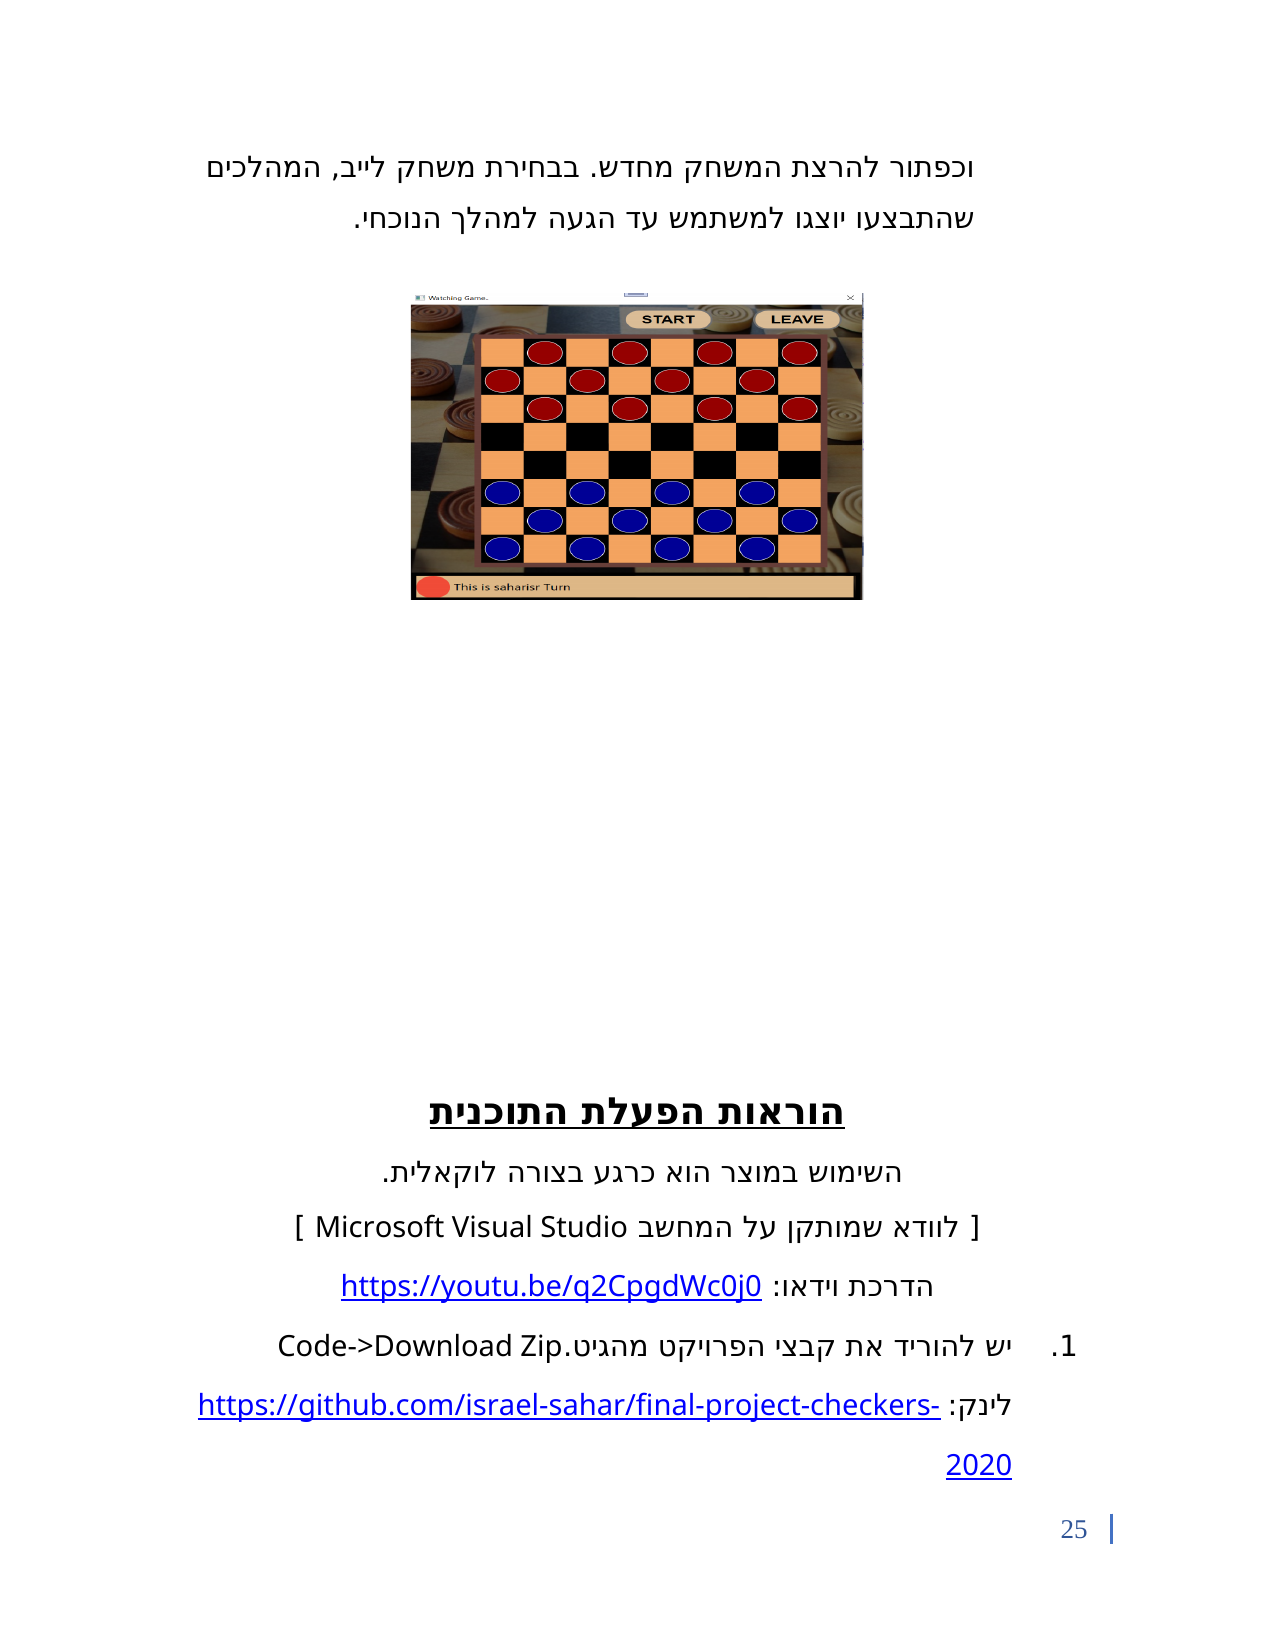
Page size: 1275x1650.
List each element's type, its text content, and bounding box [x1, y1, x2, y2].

list לינק: https://github.com/israel-sahar/final-project-checkers-2020 [187, 1384, 1012, 1484]
list [ לוודא שמותקן על המחשב Microsoft Visual Studio ] [187, 1206, 1087, 1246]
list הוראות הפעלת התוכנית [187, 1090, 1087, 1133]
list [187, 150, 1012, 235]
list השימוש במוצר הוא כרגע בצורה לוקאלית. [187, 1155, 1087, 1189]
list יש להוריד את קבצי הפרויקט מהגיט.Code->Download Zip [187, 1325, 1050, 1365]
picture [410, 293, 864, 600]
list הדרכת וידאו: https://youtu.be/q2CpgdWc0j0 [187, 1266, 1087, 1305]
